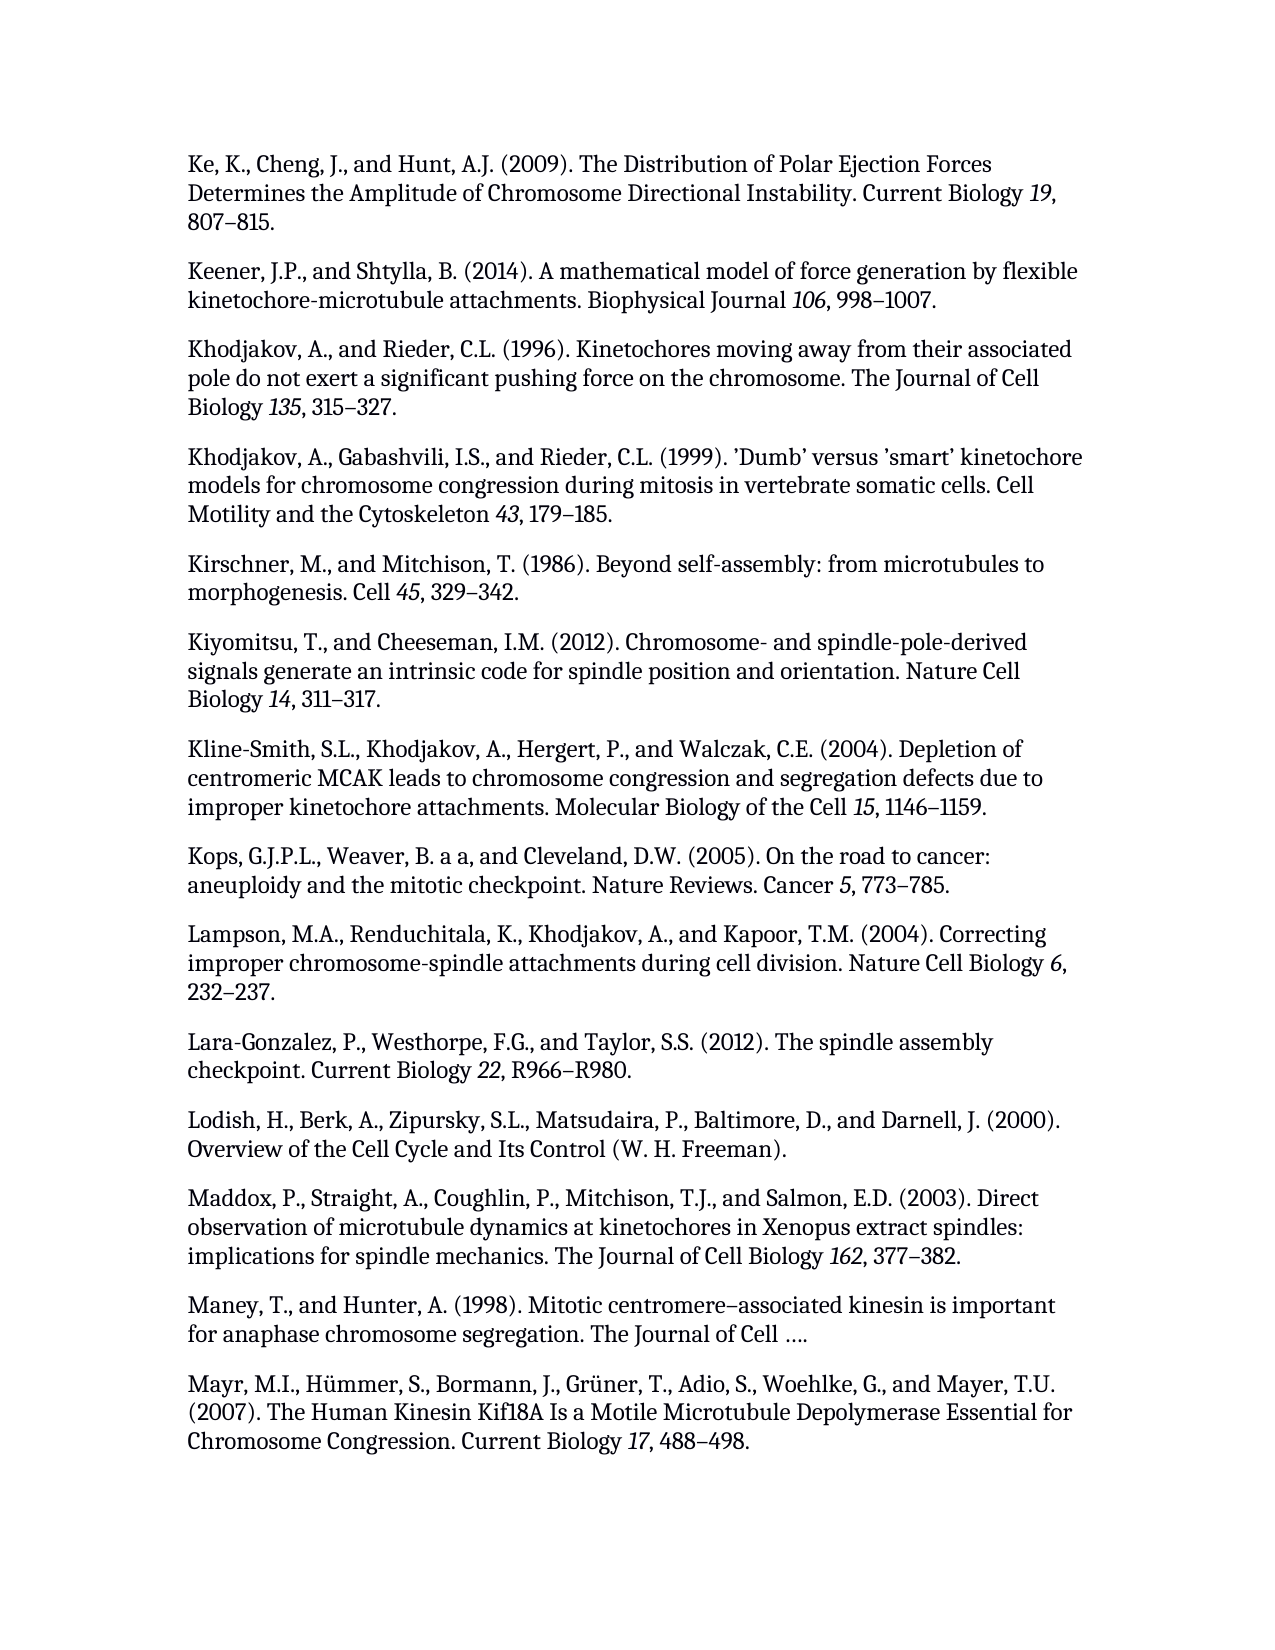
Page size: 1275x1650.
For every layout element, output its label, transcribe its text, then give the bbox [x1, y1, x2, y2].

text Lara-Gonzalez, P., Westhorpe, F.G., and Taylor, S.S. (2012). The spindle assembly checkpoint. Current Biology 22, R966–R980. [187, 1027, 1087, 1085]
text Khodjakov, A., and Rieder, C.L. (1996). Kinetochores moving away from their associated pole do not exert a significant pushing force on the chromosome. The Journal of Cell Biology 135, 315–327. [187, 335, 1087, 422]
text Kops, G.J.P.L., Weaver, B. a a, and Cleveland, D.W. (2005). On the road to cancer: aneuploidy and the mitotic checkpoint. Nature Reviews. Cancer 5, 773–785. [187, 842, 1087, 899]
text Lodish, H., Berk, A., Zipursky, S.L., Matsudaira, P., Baltimore, D., and Darnell, J. (2000). Overview of the Cell Cycle and Its Control (W. H. Freeman). [187, 1106, 1087, 1163]
text Ke, K., Cheng, J., and Hunt, A.J. (2009). The Distribution of Polar Ejection Forces Determines the Amplitude of Chromosome Directional Instability. Current Biology 19, 807–815. [187, 150, 1087, 236]
text Kiyomitsu, T., and Cheeseman, I.M. (2012). Chromosome- and spindle-pole-derived signals generate an intrinsic code for spindle position and orientation. Nature Cell Biology 14, 311–317. [187, 628, 1087, 714]
text Lampson, M.A., Renduchitala, K., Khodjakov, A., and Kapoor, T.M. (2004). Correcting improper chromosome-spindle attachments during cell division. Nature Cell Biology 6, 232–237. [187, 920, 1087, 1007]
text Kirschner, M., and Mitchison, T. (1986). Beyond self-assembly: from microtubules to morphogenesis. Cell 45, 329–342. [187, 549, 1087, 607]
text Maney, T., and Hunter, A. (1998). Mitotic centromere–associated kinesin is important for anaphase chromosome segregation. The Journal of Cell …. [187, 1291, 1087, 1349]
text Keener, J.P., and Shtylla, B. (2014). A mathematical model of force generation by flexible kinetochore-microtubule attachments. Biophysical Journal 106, 998–1007. [187, 257, 1087, 314]
text Kline-Smith, S.L., Khodjakov, A., Hergert, P., and Walczak, C.E. (2004). Depletion of centromeric MCAK leads to chromosome congression and segregation defects due to improper kinetochore attachments. Molecular Biology of the Cell 15, 1146–1159. [187, 735, 1087, 821]
text Maddox, P., Straight, A., Coughlin, P., Mitchison, T.J., and Salmon, E.D. (2003). Direct observation of microtubule dynamics at kinetochores in Xenopus extract spindles: implications for spindle mechanics. The Journal of Cell Biology 162, 377–382. [187, 1184, 1087, 1270]
text Mayr, M.I., Hümmer, S., Bormann, J., Grüner, T., Adio, S., Woehlke, G., and Mayer, T.U. (2007). The Human Kinesin Kif18A Is a Motile Microtubule Depolymerase Essential for Chromosome Congression. Current Biology 17, 488–498. [187, 1369, 1087, 1456]
text Khodjakov, A., Gabashvili, I.S., and Rieder, C.L. (1999). ’Dumb’ versus ’smart’ kinetochore models for chromosome congression during mitosis in vertebrate somatic cells. Cell Motility and the Cytoskeleton 43, 179–185. [187, 442, 1087, 529]
